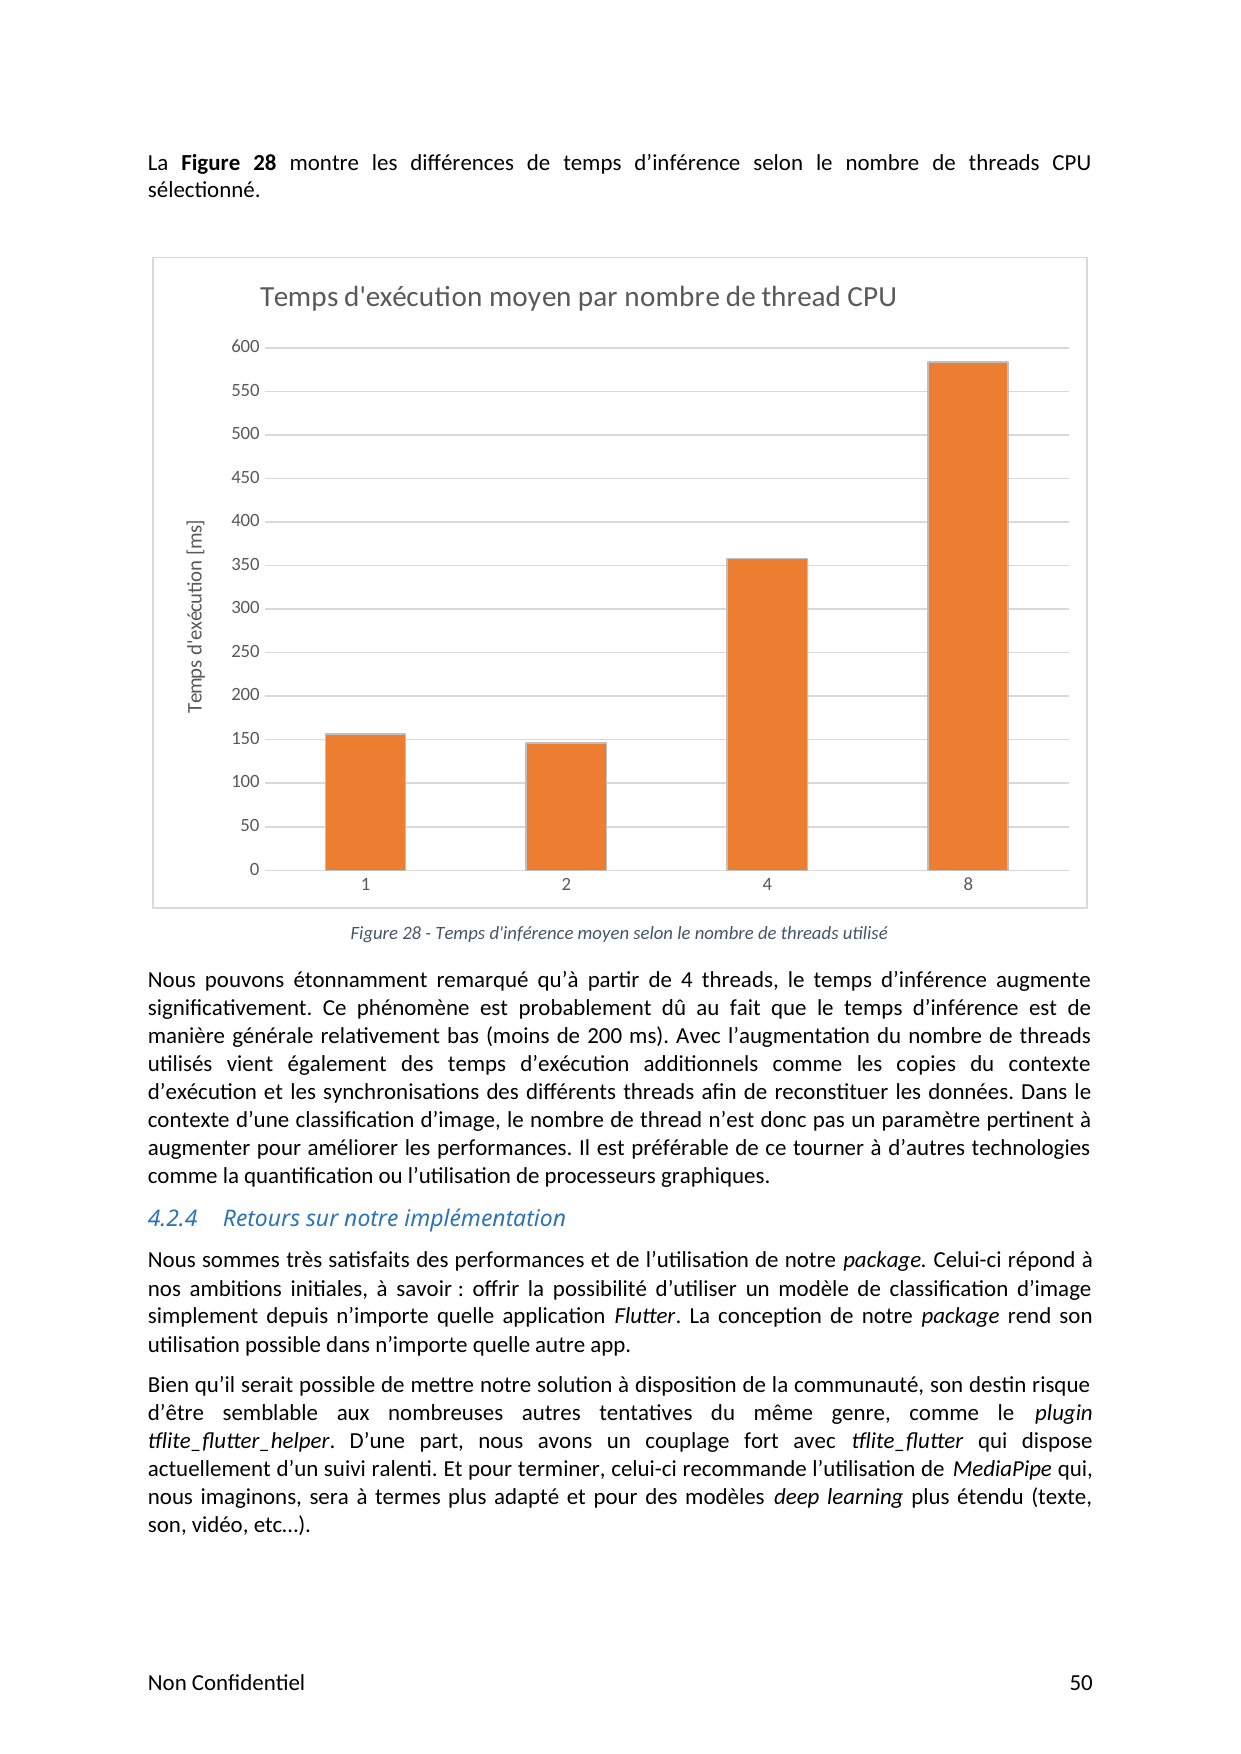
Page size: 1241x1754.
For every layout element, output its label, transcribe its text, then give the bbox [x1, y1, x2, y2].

text Nous pouvons étonnamment remarqué qu’à partir de 4 threads, le temps d’inférence augmente significativement. Ce phénomène est probablement dû au fait que le temps d’inférence est de manière générale relativement bas (moins de 200 ms). Avec l’augmentation du nombre de threads utilisés vient également des temps d’exécution additionnels comme les copies du contexte d’exécution et les synchronisations des différents threads afin de reconstituer les données. Dans le contexte d’une classification d’image, le nombre de thread n’est donc pas un paramètre pertinent à augmenter pour améliorer les performances. Il est préférable de ce tourner à d’autres technologies comme la quantification ou l’utilisation de processeurs graphiques. [148, 965, 1093, 1189]
text Nous sommes très satisfaits des performances et de l’utilisation de notre package. Celui-ci répond à nos ambitions initiales, à savoir : offrir la possibilité d’utiliser un modèle de classification d’image simplement depuis n’importe quelle application Flutter. La conception de notre package rend son utilisation possible dans n’importe quelle autre app. [148, 1246, 1093, 1358]
text La Figure 28 montre les différences de temps d’inférence selon le nombre de threads CPU sélectionné. [148, 148, 1093, 204]
subtitle Retours sur notre implémentation [148, 1202, 1093, 1233]
text Bien qu’il serait possible de mettre notre solution à disposition de la communauté, son destin risque d’être semblable aux nombreuses autres tentatives du même genre, comme le plugin tflite_flutter_helper. D’une part, nous avons un couplage fort avec tflite_flutter qui dispose actuellement d’un suivi ralenti. Et pour terminer, celui-ci recommande l’utilisation de MediaPipe qui, nous imaginons, sera à termes plus adapté et pour des modèles deep learning plus étendu (texte, son, vidéo, etc…). [148, 1370, 1093, 1538]
